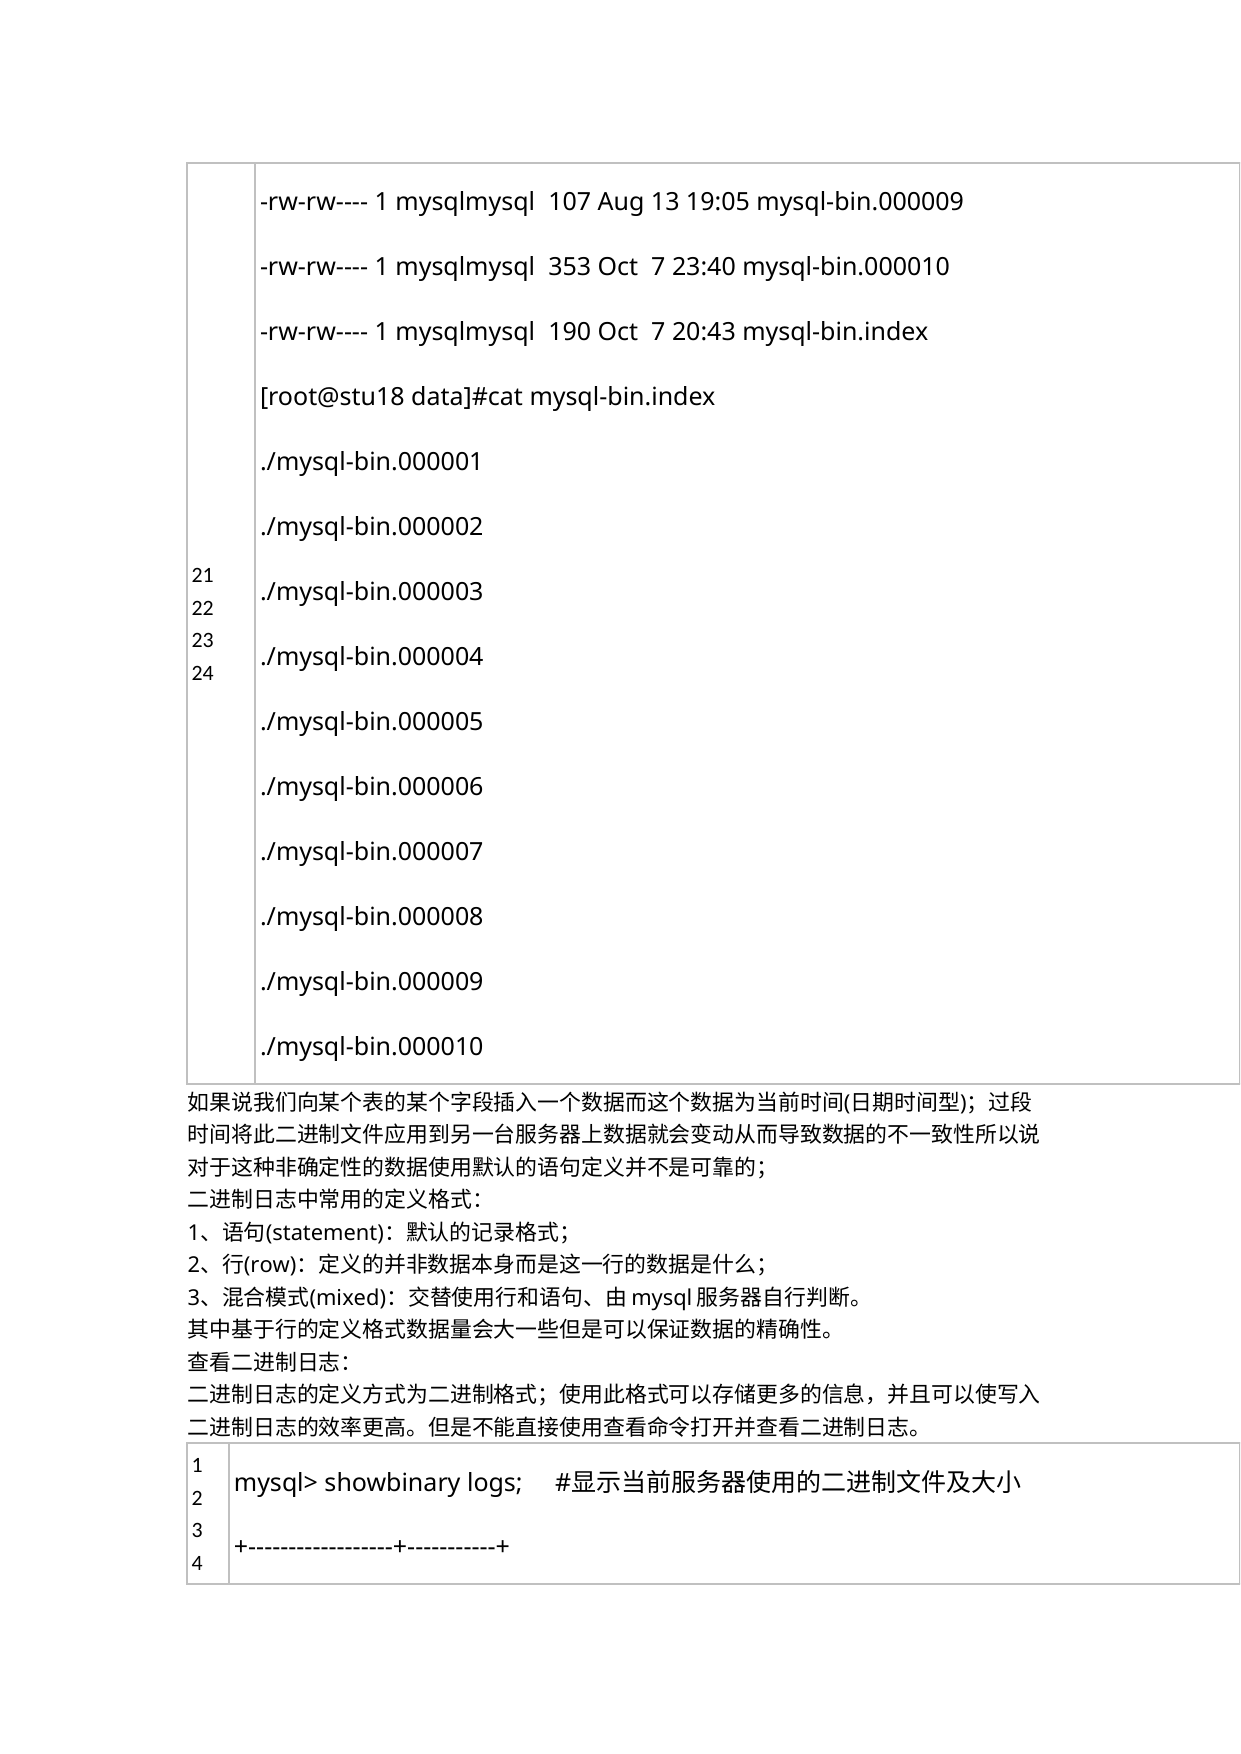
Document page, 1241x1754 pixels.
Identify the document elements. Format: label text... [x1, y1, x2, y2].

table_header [188, 164, 254, 1083]
text 2、行(row)：定义的并非数据本身而是这一行的数据是什么； [187, 1247, 1053, 1279]
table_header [256, 164, 1239, 1083]
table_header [230, 1444, 1239, 1583]
text 1、语句(statement)：默认的记录格式； [187, 1214, 1053, 1247]
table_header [188, 1444, 228, 1583]
text 3、混合模式(mixed)：交替使用行和语句、由mysql服务器自行判断。 [187, 1279, 1053, 1312]
text 查看二进制日志： [187, 1344, 1053, 1377]
text 如果说我们向某个表的某个字段插入一个数据而这个数据为当前时间(日期时间型)；过段时间将此二进制文件应用到另一台服务器上数据就会变动从而导致数据的不一致性所以说对于这种非确定性的数据使用默认的语句定义并不是可靠的； [187, 1085, 1053, 1182]
text 其中基于行的定义格式数据量会大一些但是可以保证数据的精确性。 [187, 1312, 1053, 1344]
text 二进制日志的定义方式为二进制格式；使用此格式可以存储更多的信息，并且可以使写入二进制日志的效率更高。但是不能直接使用查看命令打开并查看二进制日志。 [187, 1377, 1053, 1442]
text 二进制日志中常用的定义格式： [187, 1182, 1053, 1214]
